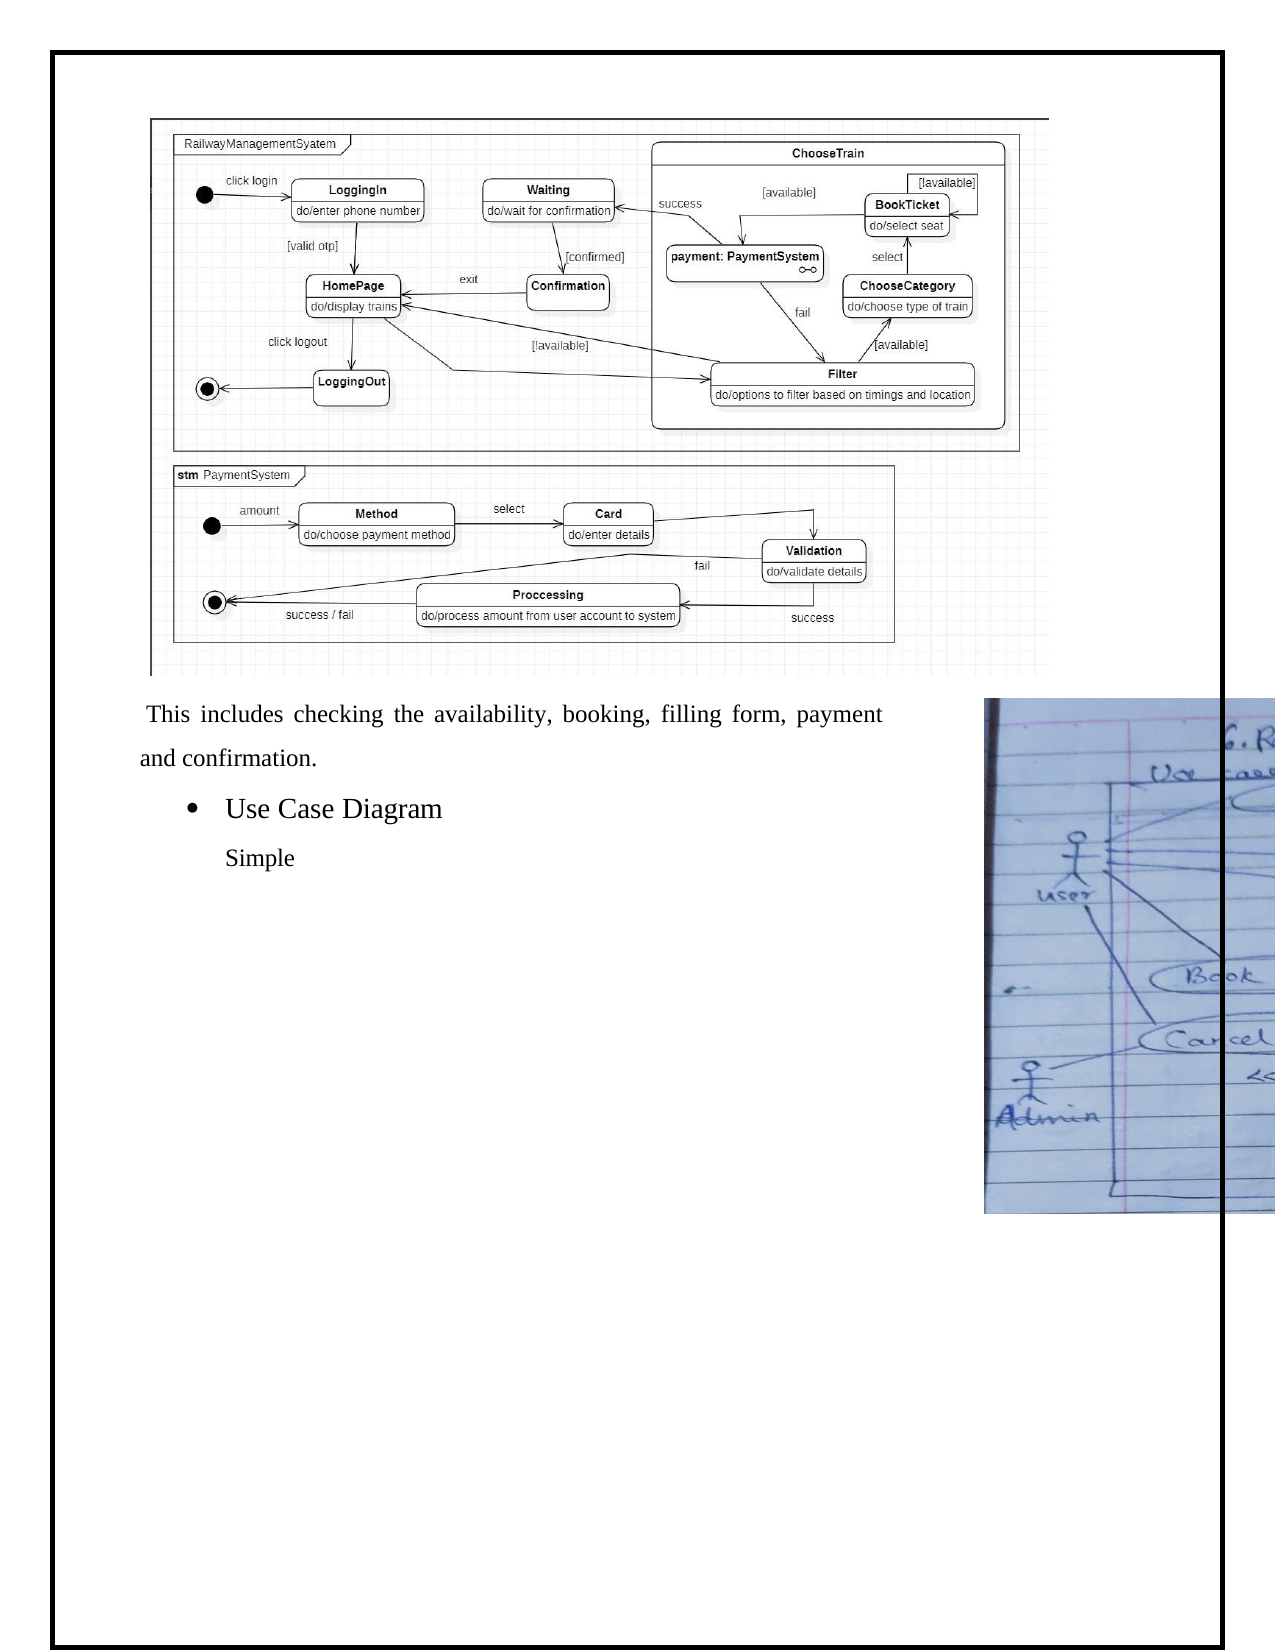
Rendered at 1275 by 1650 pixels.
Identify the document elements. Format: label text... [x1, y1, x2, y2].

text Simple [225, 843, 980, 872]
picture [1225, 698, 1275, 1214]
subtitle Use Case Diagram [187, 791, 980, 824]
picture [150, 118, 1049, 676]
text This includes checking the availability, booking, filling form, payment and confirmation. [139, 699, 883, 772]
picture [984, 698, 1220, 1214]
